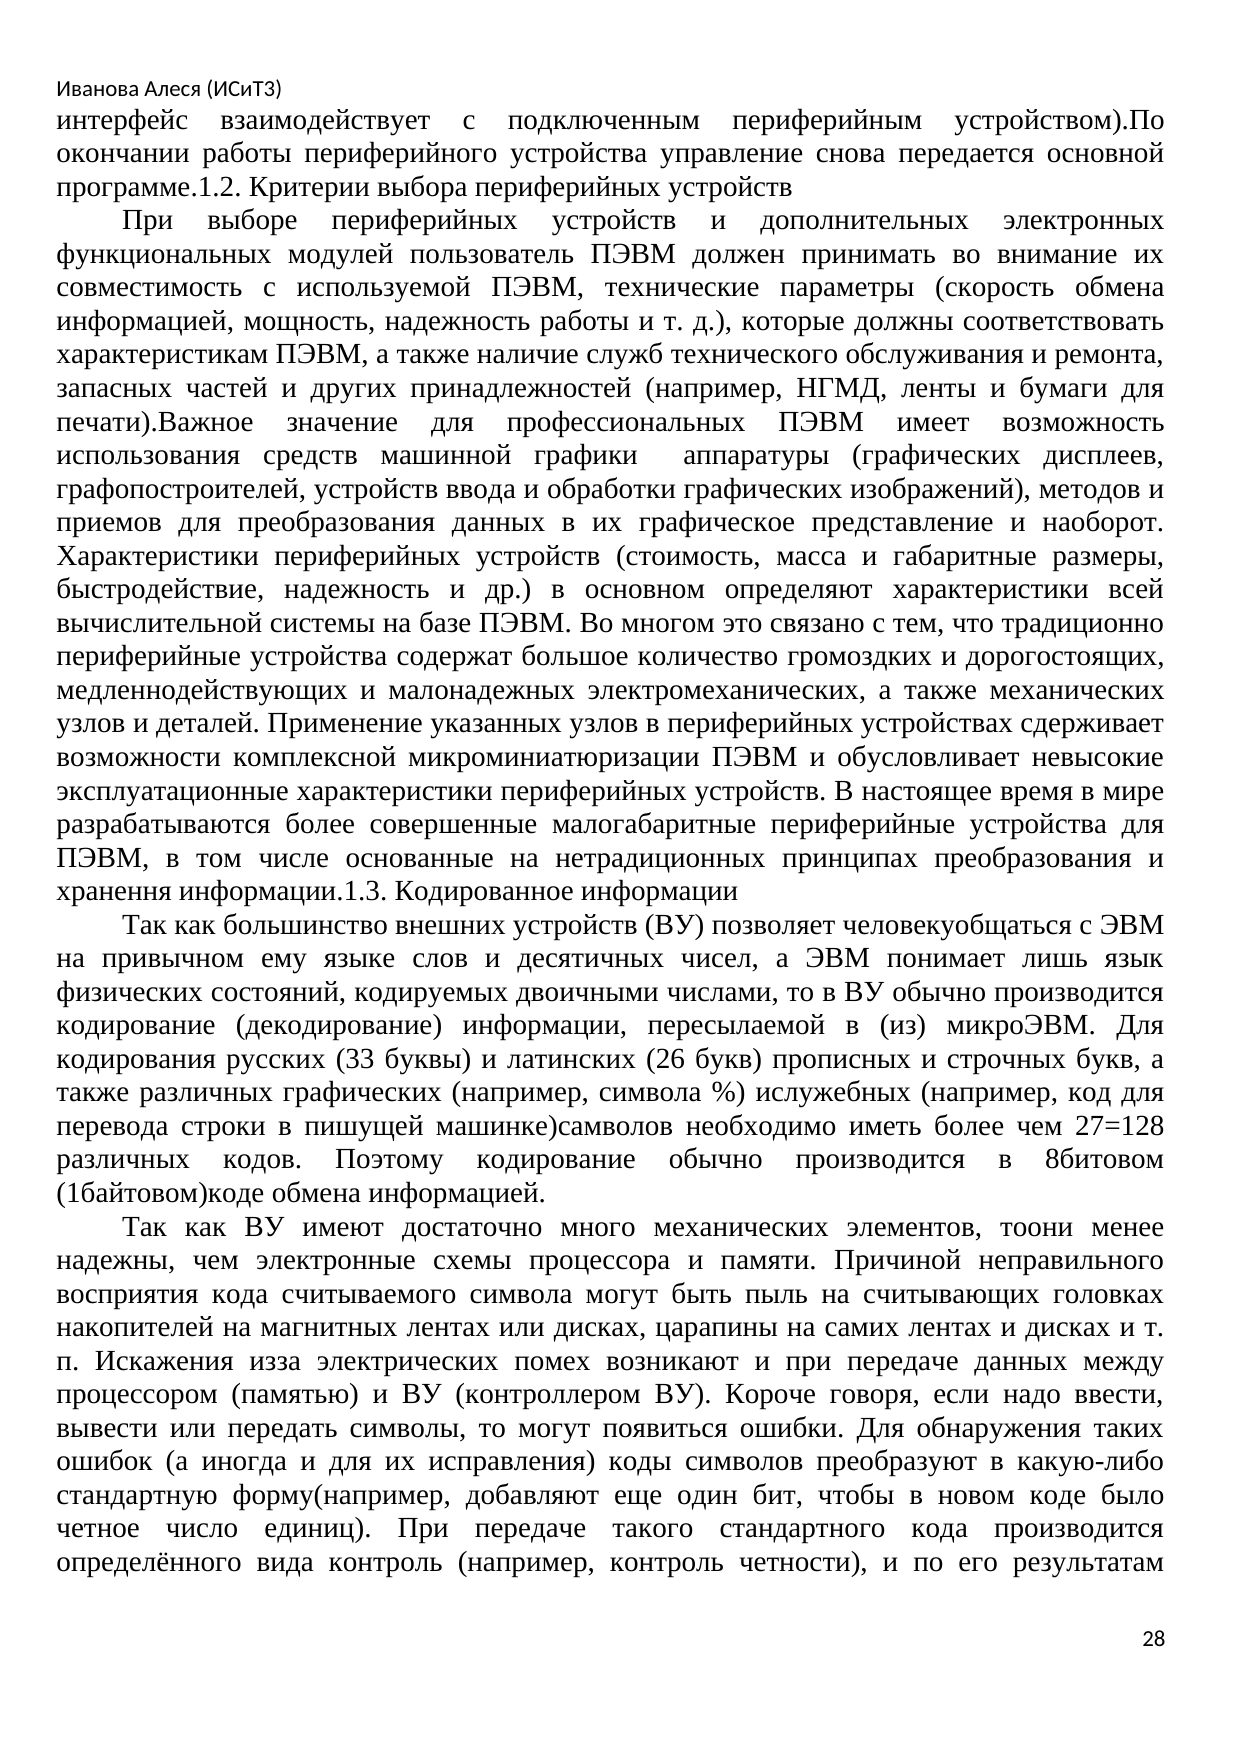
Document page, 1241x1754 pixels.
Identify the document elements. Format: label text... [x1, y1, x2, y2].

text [56, 102, 1165, 202]
text Так как большинство внешних устройств (ВУ) позволяет человекуобщаться с ЭВМ на привычном ему языке слов и десятичных чисел, а ЭВМ понимает лишь язык физических состояний, кодируемых двоичными числами, то в ВУ обычно производится кодирование (декодирование) информации, пересылаемой в (из) микроЭВМ. Для кодирования русских (33 буквы) и латинских (26 букв) прописных и строчных букв, а также различных графических (например, символа %) ислужебных (например, код для перевода строки в пишущей машинке)самволов необходимо иметь более чем 27=128 различных кодов. Поэтому кодирование обычно производится в 8битовом (1байтовом)коде обмена информацией. [56, 907, 1165, 1209]
text При выборе периферийных устройств и дополнительных электронных функциональных модулей пользователь ПЭВМ должен принимать во внимание их совместимость с используемой ПЭВМ, технические параметры (скорость обмена информацией, мощность, надежность работы и т. д.), которые должны соответствовать характеристикам ПЭВМ, а также наличие служб технического обслуживания и ремонта, запасных частей и других принадлежностей (например, НГМД, ленты и бумаги для печати).Важное значение для профессиональных ПЭВМ имеет возможность использования средств машинной графики аппаратуры (графических дисплеев, графопостроителей, устройств ввода и обработки графических изображений), методов и приемов для преобразования данных в их графическое представление и наоборот. Характеристики периферийных устройств (стоимость, масса и габаритные размеры, быстродействие, надежность и др.) в основном определяют характеристики всей вычислительной системы на базе ПЭВМ. Во многом это связано с тем, что традиционно периферийные устройства содержат большое количество громоздких и дорогостоящих, медленнодействующих и малонадежных электромеханических, а также механических узлов и деталей. Применение указанных узлов в периферийных устройствах сдерживает возможности комплексной микроминиатюризации ПЭВМ и обусловливает невысокие эксплуатационные характеристики периферийных устройств. В настоящее время в мире разрабатываются более совершенные малогабаритные периферийные устройства для ПЭВМ, в том числе основанные на нетрадиционных принципах преобразования и хранення информации.1.3. Кодированное информации [56, 202, 1165, 907]
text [56, 1209, 1165, 1578]
